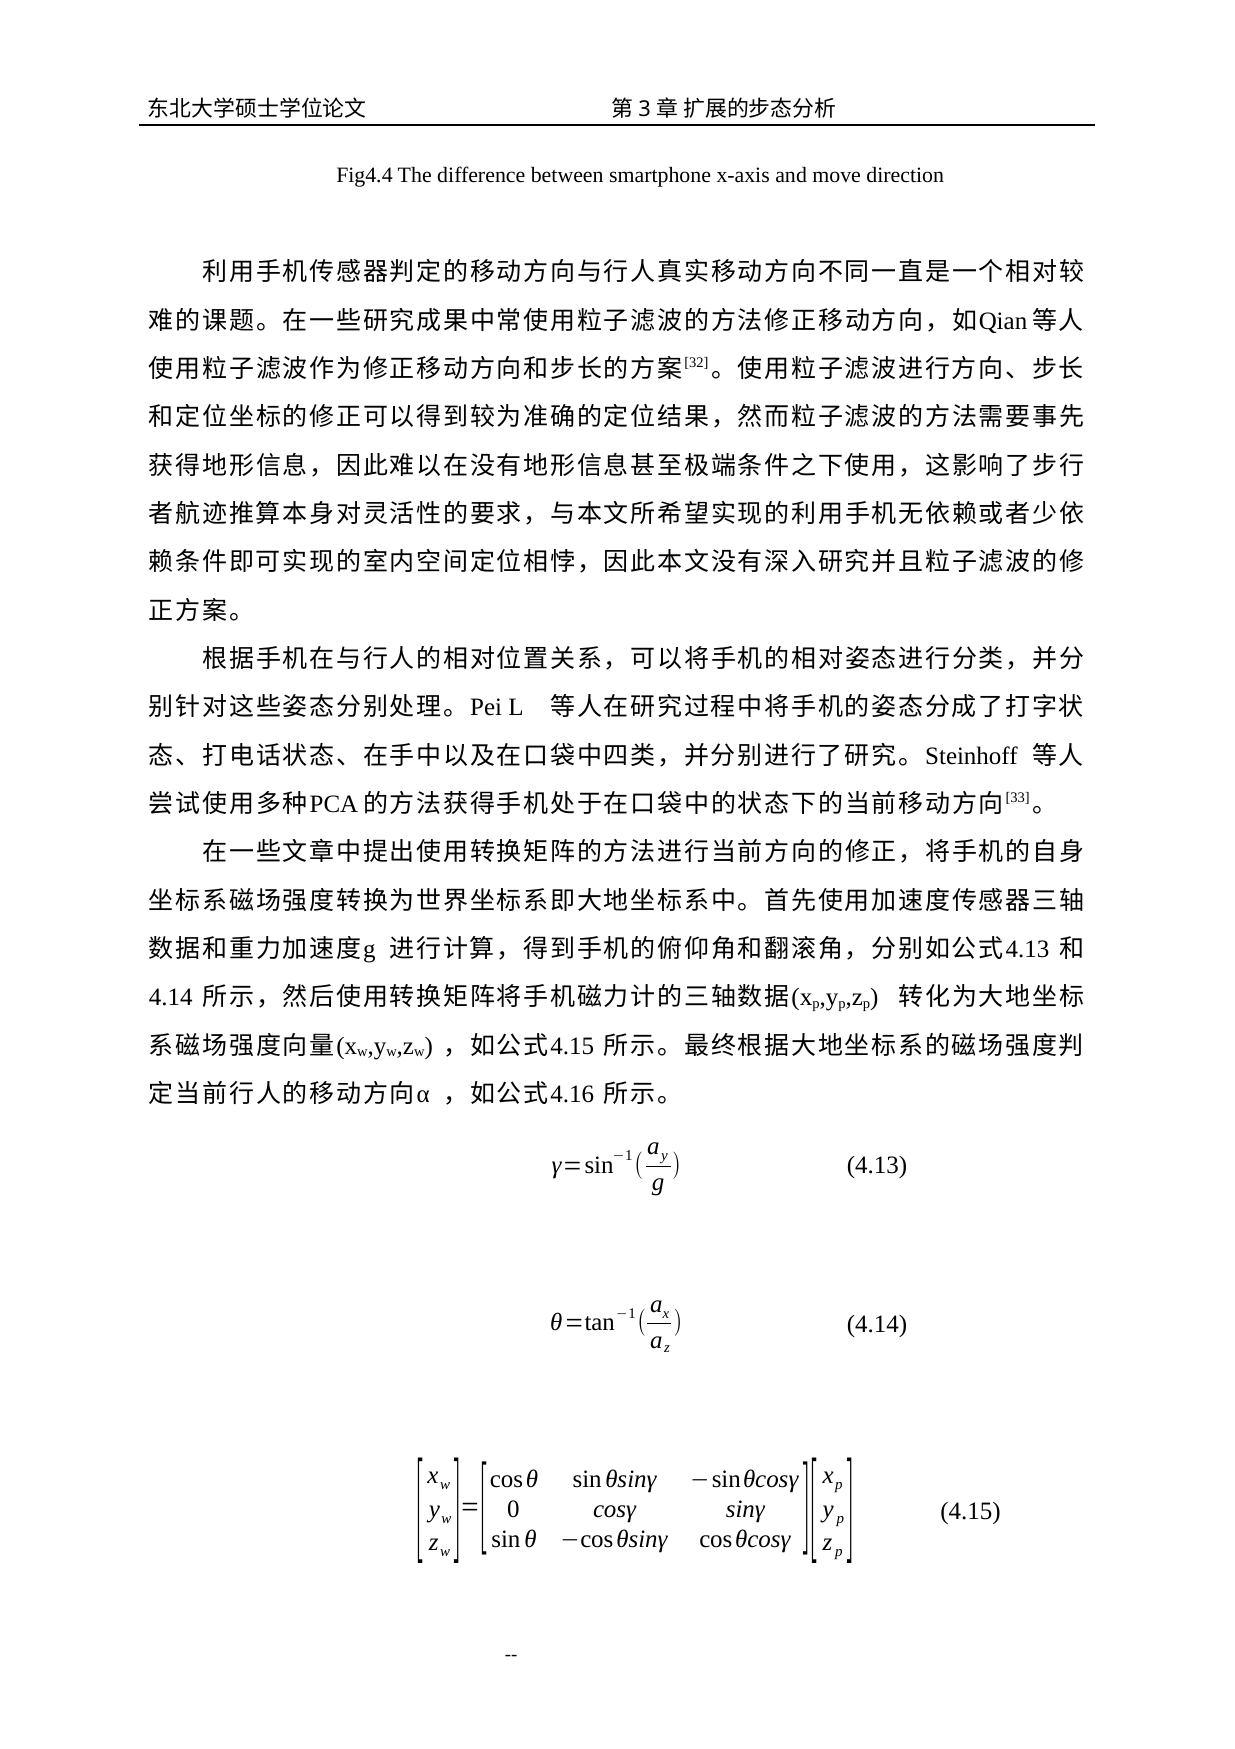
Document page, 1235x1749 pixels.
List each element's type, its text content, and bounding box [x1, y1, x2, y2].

text (4.15) [149, 1438, 1086, 1583]
text 根据手机在与行人的相对位置关系，可以将手机的相对姿态进行分类，并分别针对这些姿态分别处理。Pei L 等人在研究过程中将手机的姿态分成了打字状态、打电话状态、在手中以及在口袋中四类，并分别进行了研究。Steinhoff等人尝试使用多种PCA的方法获得手机处于在口袋中的状态下的当前移动方向[33]。 [149, 632, 1086, 826]
text 利用手机传感器判定的移动方向与行人真实移动方向不同一直是一个相对较难的课题。在一些研究成果中常使用粒子滤波的方法修正移动方向，如Qian等人使用粒子滤波作为修正移动方向和步长的方案[32]。使用粒子滤波进行方向、步长和定位坐标的修正可以得到较为准确的定位结果，然而粒子滤波的方法需要事先获得地形信息，因此难以在没有地形信息甚至极端条件之下使用，这影响了步行者航迹推算本身对灵活性的要求，与本文所希望实现的利用手机无依赖或者少依赖条件即可实现的室内空间定位相悖，因此本文没有深入研究并且粒子滤波的修正方案。 [149, 246, 1086, 632]
text Fig4.4 The difference between smartphone x-axis and move direction [149, 149, 1086, 197]
text (4.14) [149, 1275, 1086, 1372]
text 在一些文章中提出使用转换矩阵的方法进行当前方向的修正，将手机的自身坐标系磁场强度转换为世界坐标系即大地坐标系中。首先使用加速度传感器三轴数据和重力加速度g进行计算，得到手机的俯仰角和翻滚角，分别如公式4.13和4.14所示，然后使用转换矩阵将手机磁力计的三轴数据(xp,yp,zp)转化为大地坐标系磁场强度向量(xw,yw,zw)，如公式4.15所示。最终根据大地坐标系的磁场强度判定当前行人的移动方向α，如公式4.16所示。 [149, 826, 1086, 1116]
text (4.13) [149, 1116, 1086, 1212]
